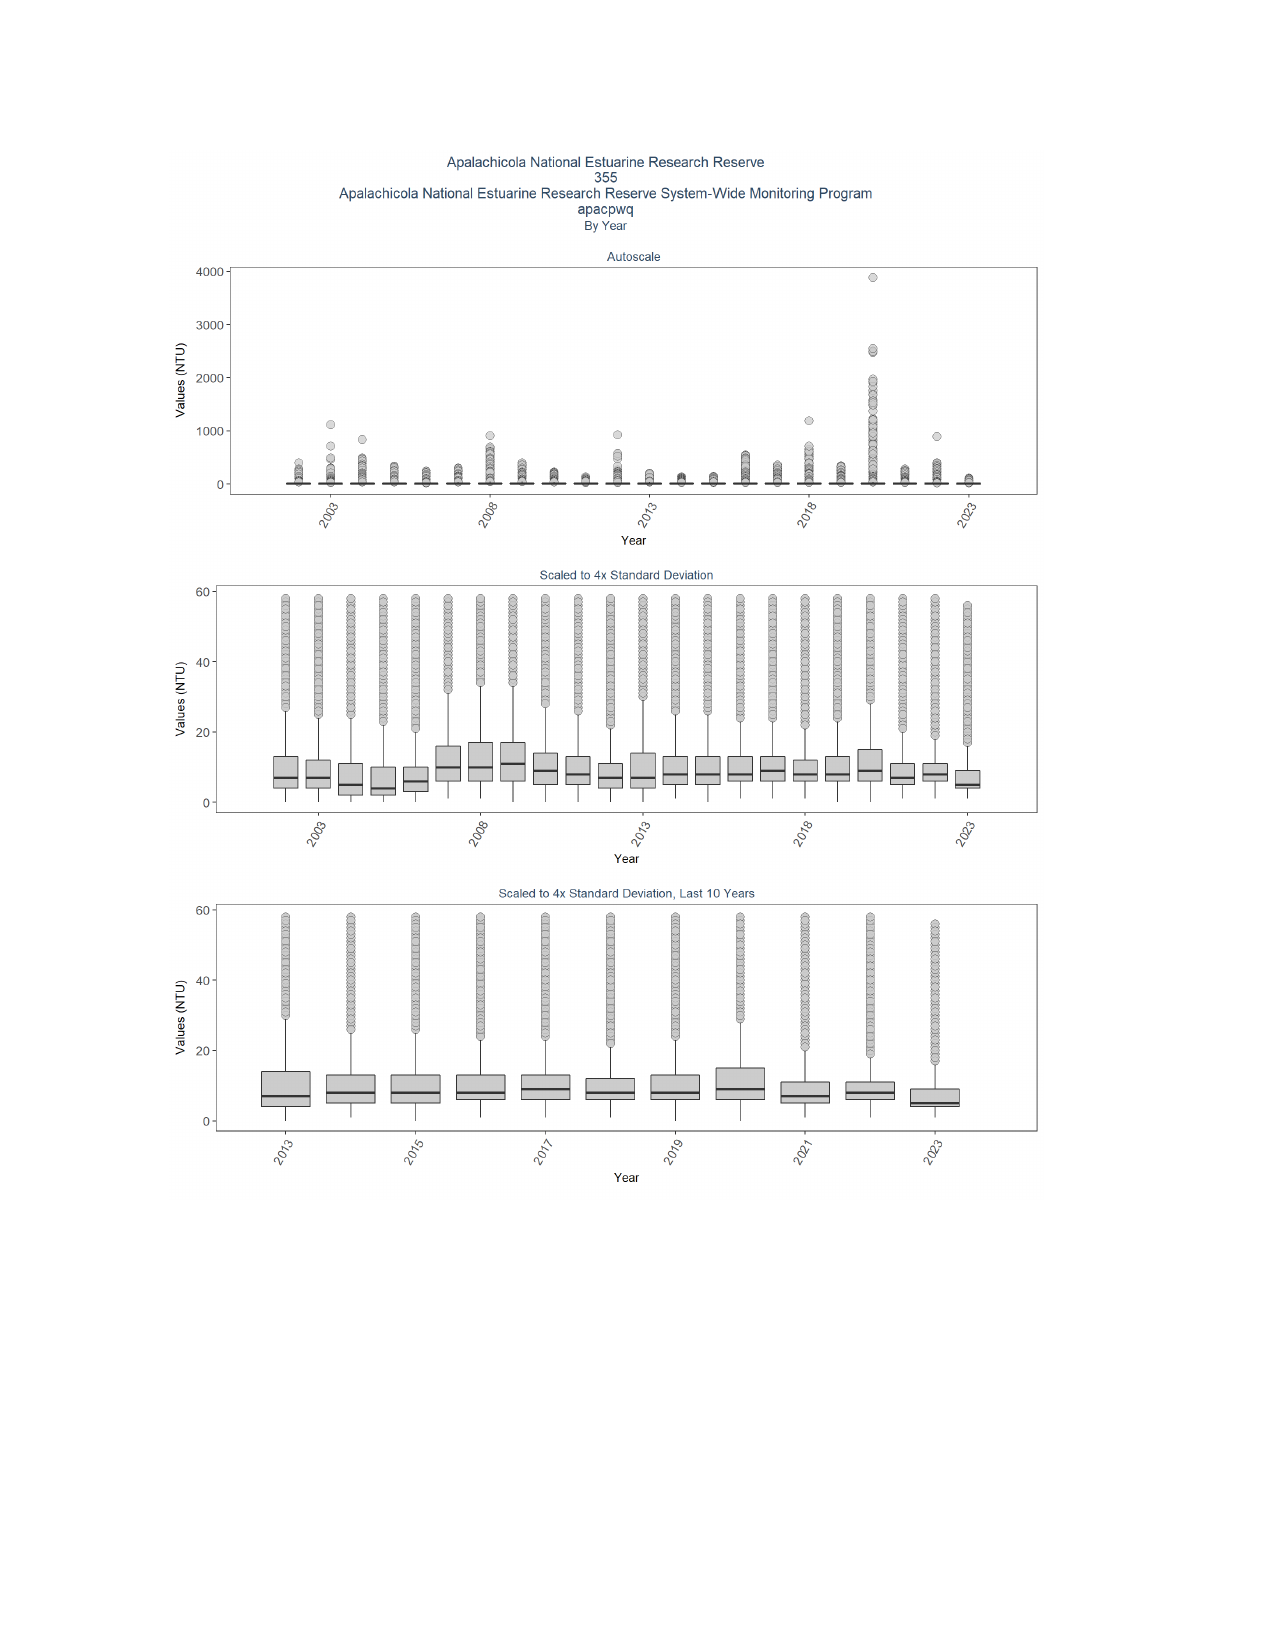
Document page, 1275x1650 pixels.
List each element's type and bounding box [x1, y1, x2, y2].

picture [168, 150, 1044, 1200]
